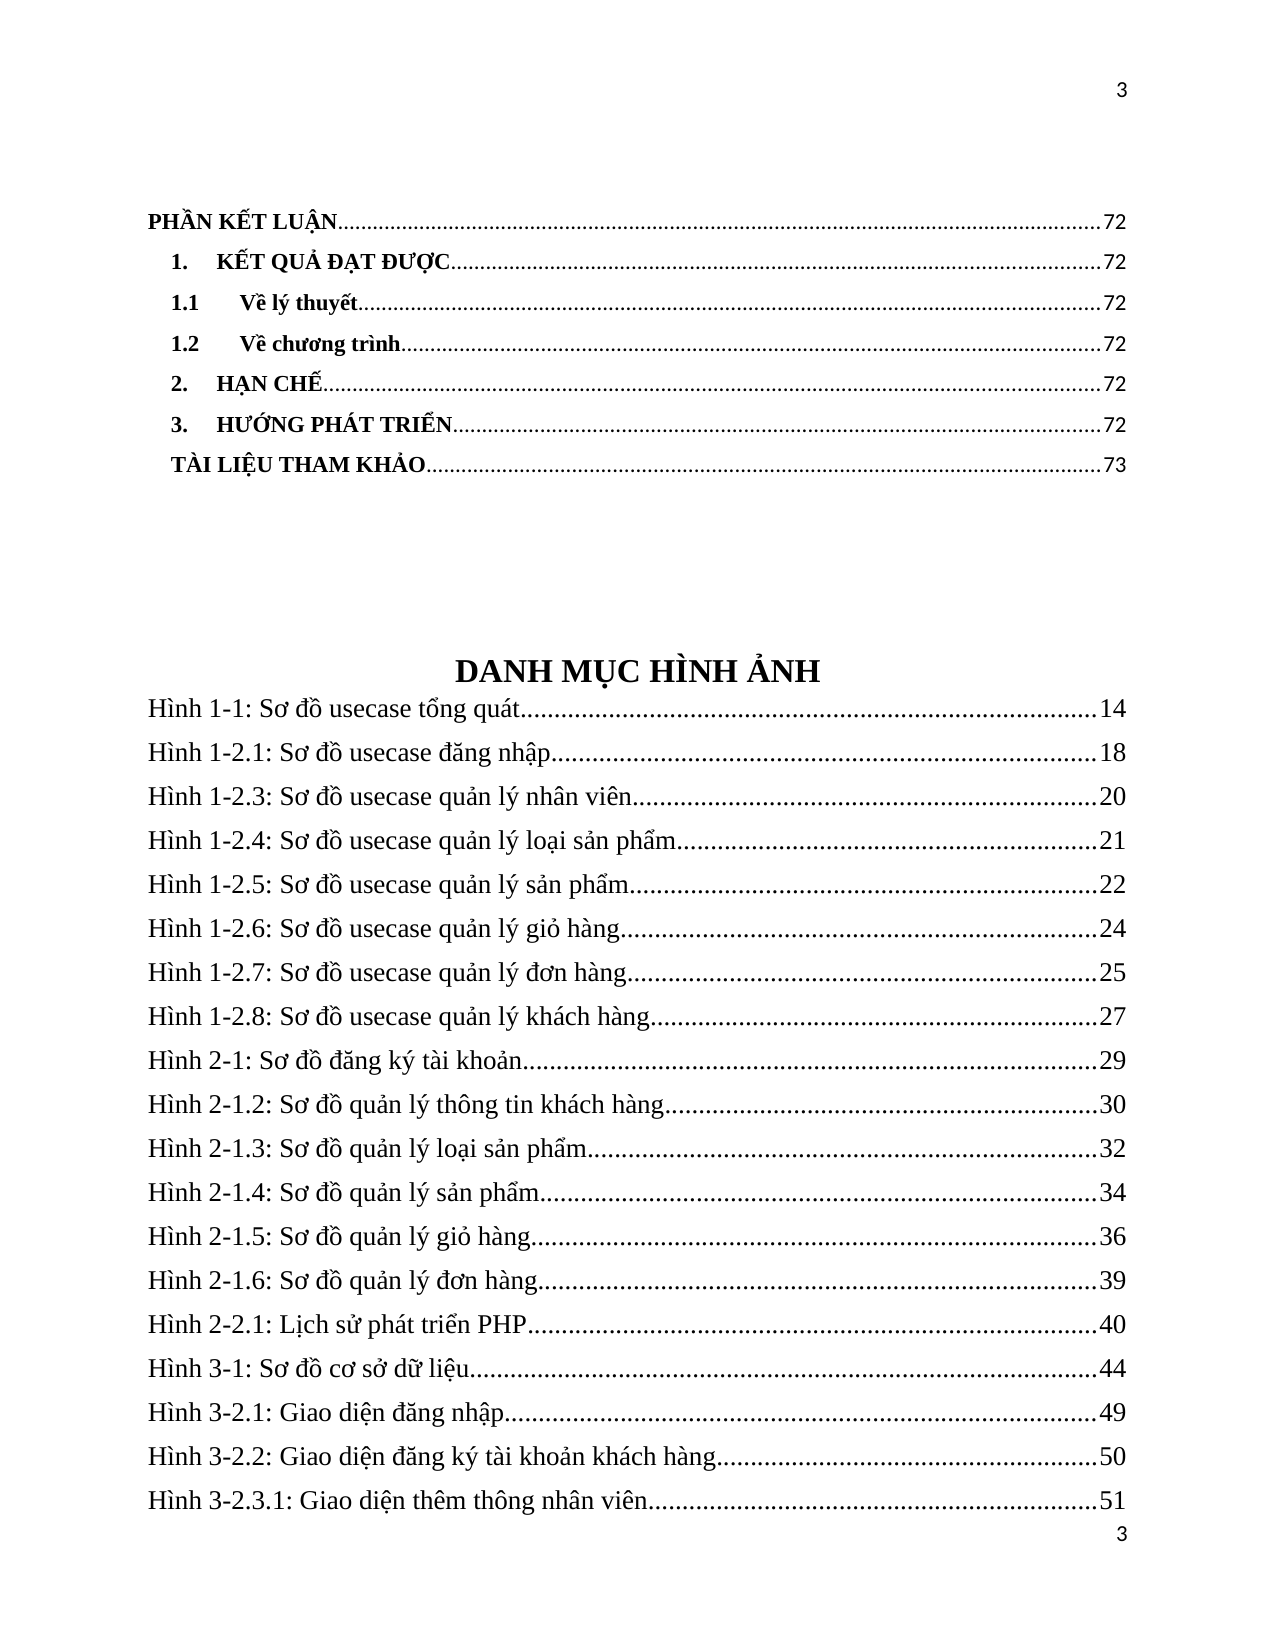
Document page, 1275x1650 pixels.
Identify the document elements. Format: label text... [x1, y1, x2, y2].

text Hình 1-2.4: Sơ đồ usecase quản lý loại sản phẩm 21 [148, 824, 1127, 856]
text Hình 1-2.6: Sơ đồ usecase quản lý giỏ hàng 24 [148, 912, 1127, 943]
text Hình 3-2.2: Giao diện đăng ký tài khoản khách hàng 50 [148, 1440, 1127, 1471]
text Hình 2-1.4: Sơ đồ quản lý sản phẩm 34 [148, 1176, 1127, 1207]
text Hình 1-2.7: Sơ đồ usecase quản lý đơn hàng 25 [148, 956, 1127, 987]
text Hình 1-2.1: Sơ đồ usecase đăng nhập 18 [148, 736, 1127, 768]
text Hình 1-1: Sơ đồ usecase tổng quát 14 [148, 692, 1127, 724]
text Hình 2-1.6: Sơ đồ quản lý đơn hàng 39 [148, 1264, 1127, 1295]
text Hình 3-1: Sơ đồ cơ sở dữ liệu 44 [148, 1352, 1127, 1383]
text Hình 1-2.5: Sơ đồ usecase quản lý sản phẩm 22 [148, 868, 1127, 899]
text Hình 2-1: Sơ đồ đăng ký tài khoản 29 [148, 1044, 1127, 1075]
text Hình 2-1.3: Sơ đồ quản lý loại sản phẩm 32 [148, 1132, 1127, 1163]
text Hình 1-2.3: Sơ đồ usecase quản lý nhân viên 20 [148, 780, 1127, 812]
text Hình 1-2.8: Sơ đồ usecase quản lý khách hàng 27 [148, 1000, 1127, 1031]
text Hình 2-1.2: Sơ đồ quản lý thông tin khách hàng 30 [148, 1088, 1127, 1119]
text Hình 3-2.1: Giao diện đăng nhập 49 [148, 1396, 1127, 1427]
subtitle DANH MỤC HÌNH ẢNH [148, 651, 1127, 689]
text Hình 3-2.3.1: Giao diện thêm thông nhân viên 51 [148, 1484, 1127, 1515]
text Hình 2-2.1: Lịch sử phát triển PHP 40 [148, 1308, 1127, 1339]
text Hình 2-1.5: Sơ đồ quản lý giỏ hàng 36 [148, 1220, 1127, 1251]
